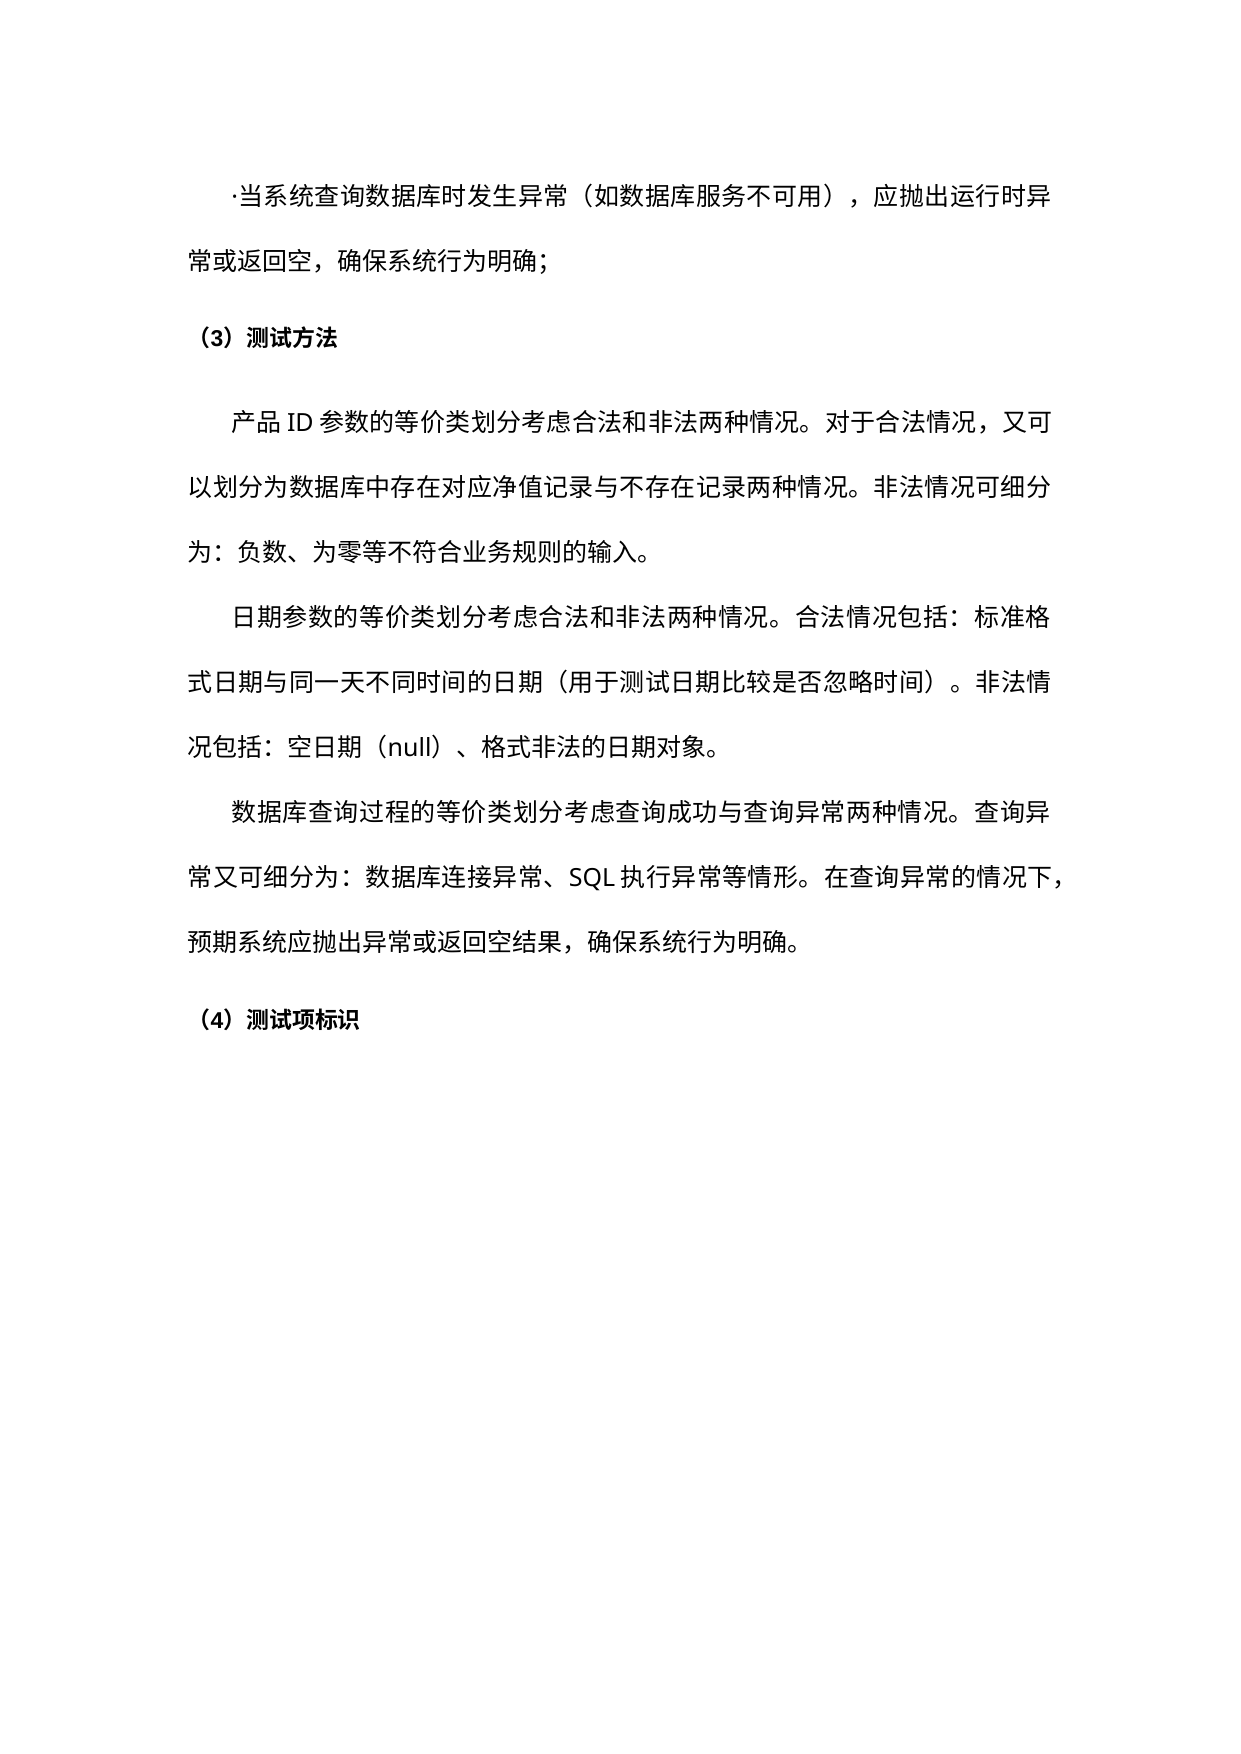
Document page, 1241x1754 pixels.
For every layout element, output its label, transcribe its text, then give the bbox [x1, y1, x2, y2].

text ·当系统查询数据库时发生异常（如数据库服务不可用），应抛出运行时异常或返回空，确保系统行为明确； [187, 162, 1053, 292]
text 日期参数的等价类划分考虑合法和非法两种情况。合法情况包括：标准格式日期与同一天不同时间的日期（用于测试日期比较是否忽略时间）。非法情况包括：空日期（null）、格式非法的日期对象。 [187, 583, 1053, 778]
text （4）测试项标识 [187, 986, 1053, 1051]
text （3）测试方法 [187, 304, 1053, 369]
text 数据库查询过程的等价类划分考虑查询成功与查询异常两种情况。查询异常又可细分为：数据库连接异常、SQL执行异常等情形。在查询异常的情况下，预期系统应抛出异常或返回空结果，确保系统行为明确。 [187, 778, 1053, 973]
text 产品ID参数的等价类划分考虑合法和非法两种情况。对于合法情况，又可以划分为数据库中存在对应净值记录与不存在记录两种情况。非法情况可细分为：负数、为零等不符合业务规则的输入。 [187, 388, 1053, 583]
